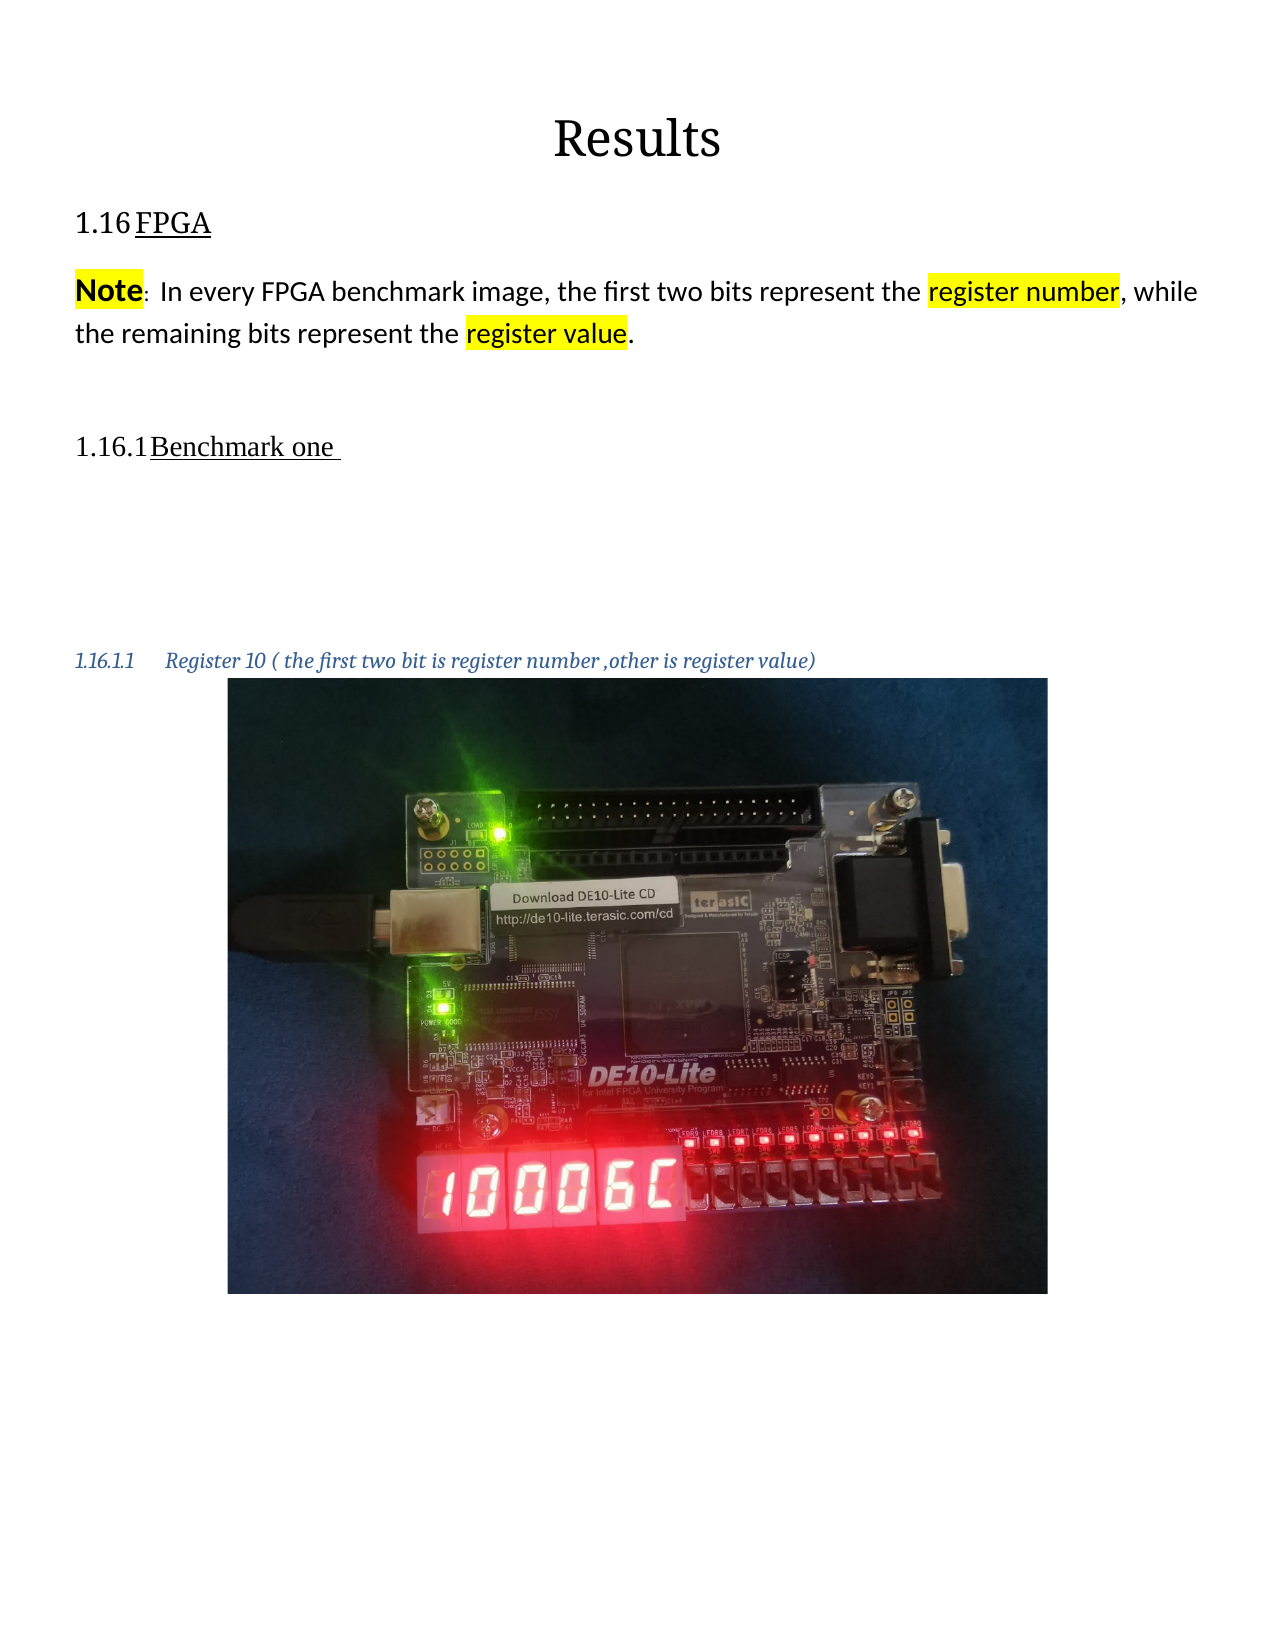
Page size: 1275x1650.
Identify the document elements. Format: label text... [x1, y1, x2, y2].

text Note: In every FPGA benchmark image, the first two bits represent the register number, while the remaining bits represent the register value. [75, 269, 1200, 350]
picture [227, 678, 1048, 1294]
subtitle Benchmark one [75, 429, 1200, 463]
subtitle FPGA [75, 202, 1200, 242]
subtitle Results [75, 103, 1200, 171]
subtitle Register 10 ( the first two bit is register number ,other is register value) [75, 648, 1200, 674]
